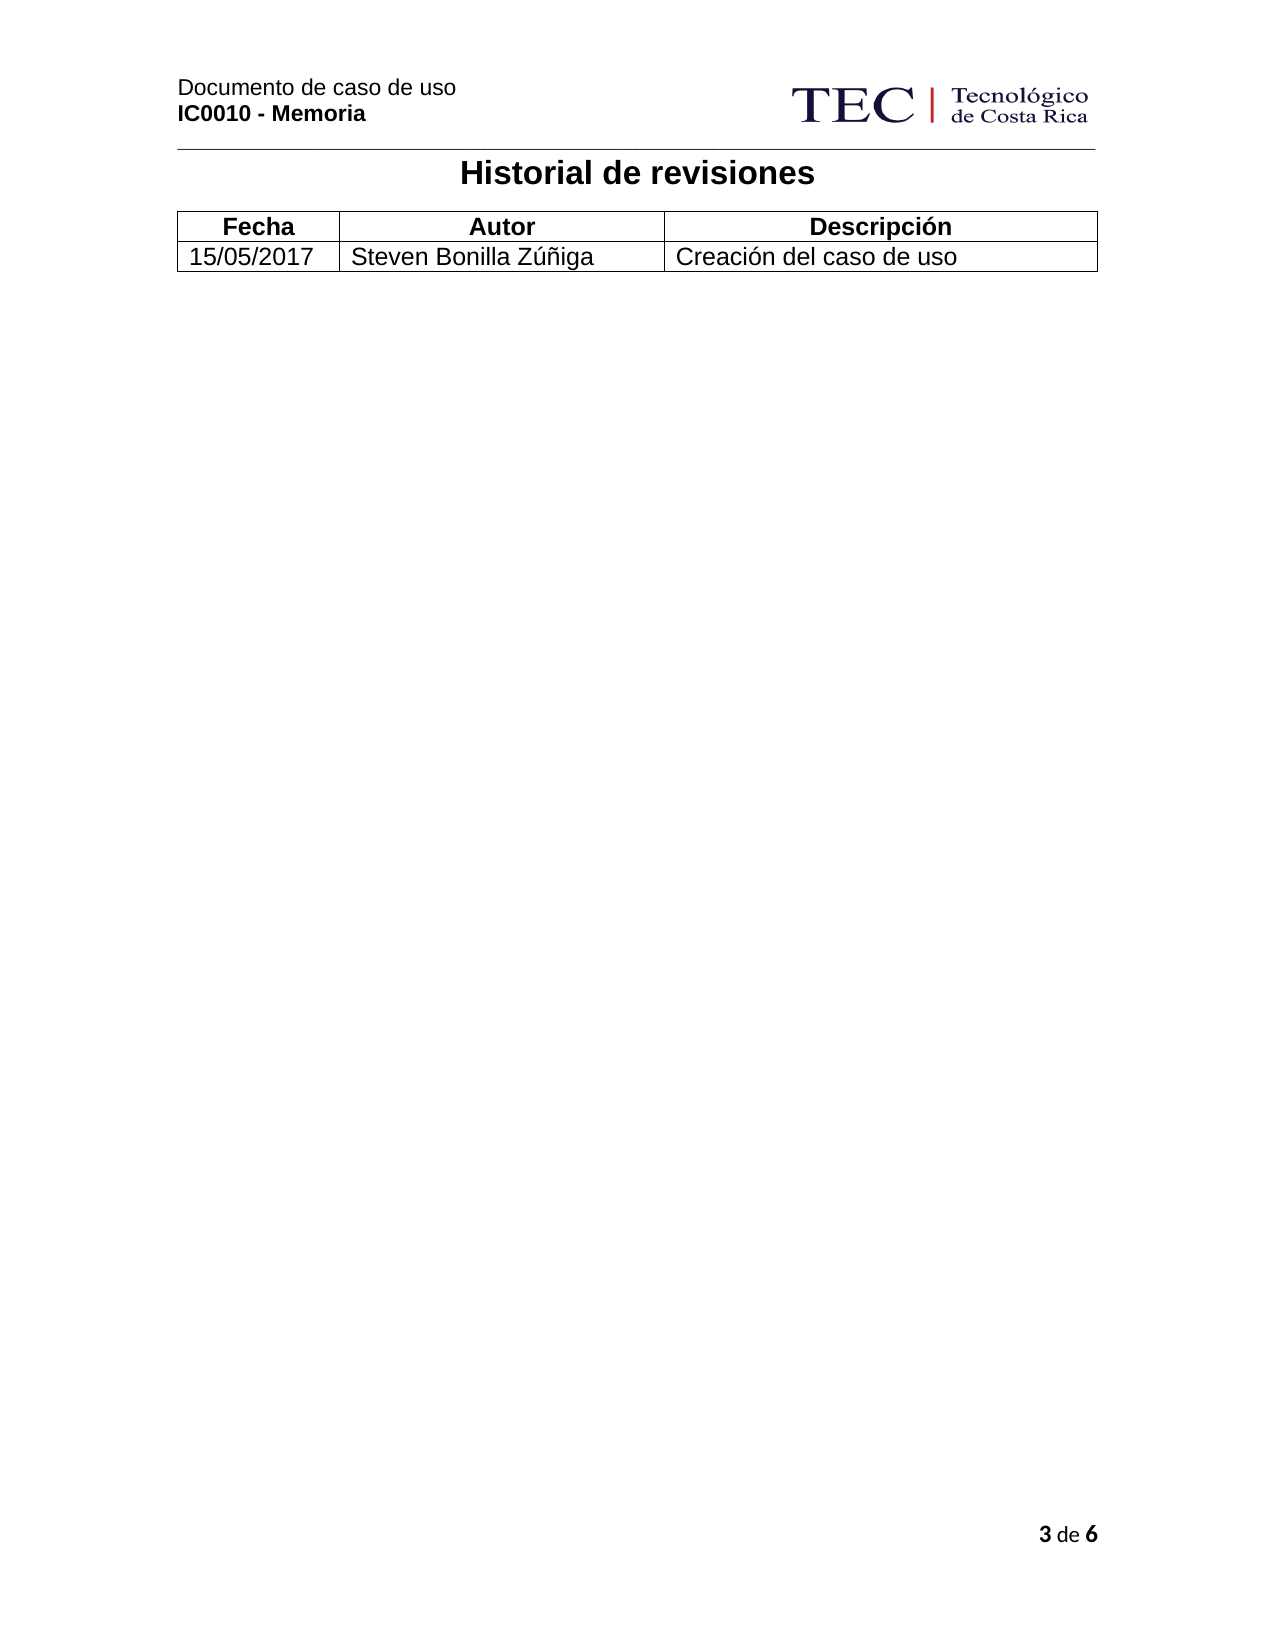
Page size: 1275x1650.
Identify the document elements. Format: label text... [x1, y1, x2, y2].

text Historial de revisiones [177, 153, 1098, 191]
table_cell 15/05/2017 [178, 242, 339, 271]
table_header Fecha [178, 212, 339, 241]
table_cell Creación del caso de uso [665, 242, 1097, 271]
picture [781, 75, 1098, 132]
table_cell Steven Bonilla Zúñiga [340, 242, 664, 271]
table_header Autor [340, 212, 664, 241]
table_header Descripción [665, 212, 1097, 241]
